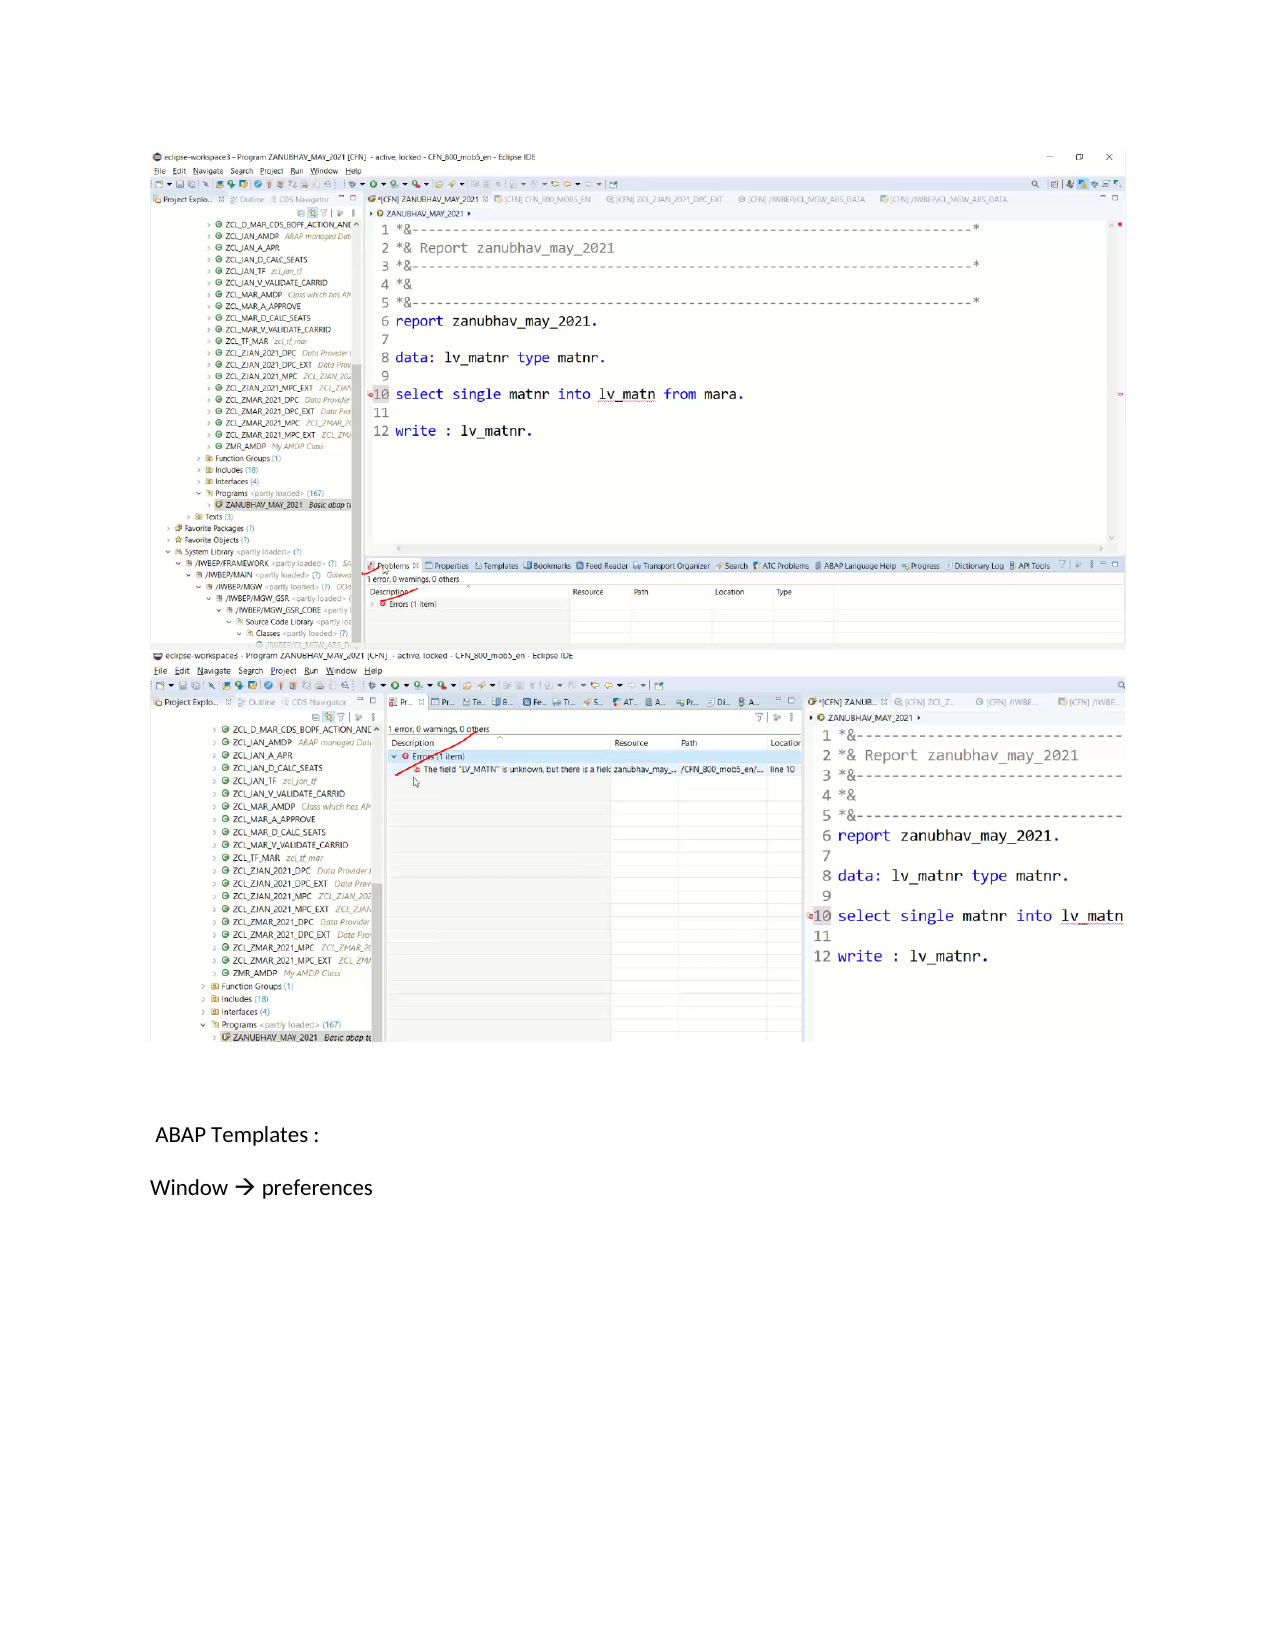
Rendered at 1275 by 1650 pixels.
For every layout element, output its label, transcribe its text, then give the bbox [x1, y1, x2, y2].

text ABAP Templates : [150, 1120, 1125, 1148]
picture [150, 150, 1125, 650]
picture [150, 653, 1125, 1042]
text Window preferences [150, 1173, 1125, 1201]
